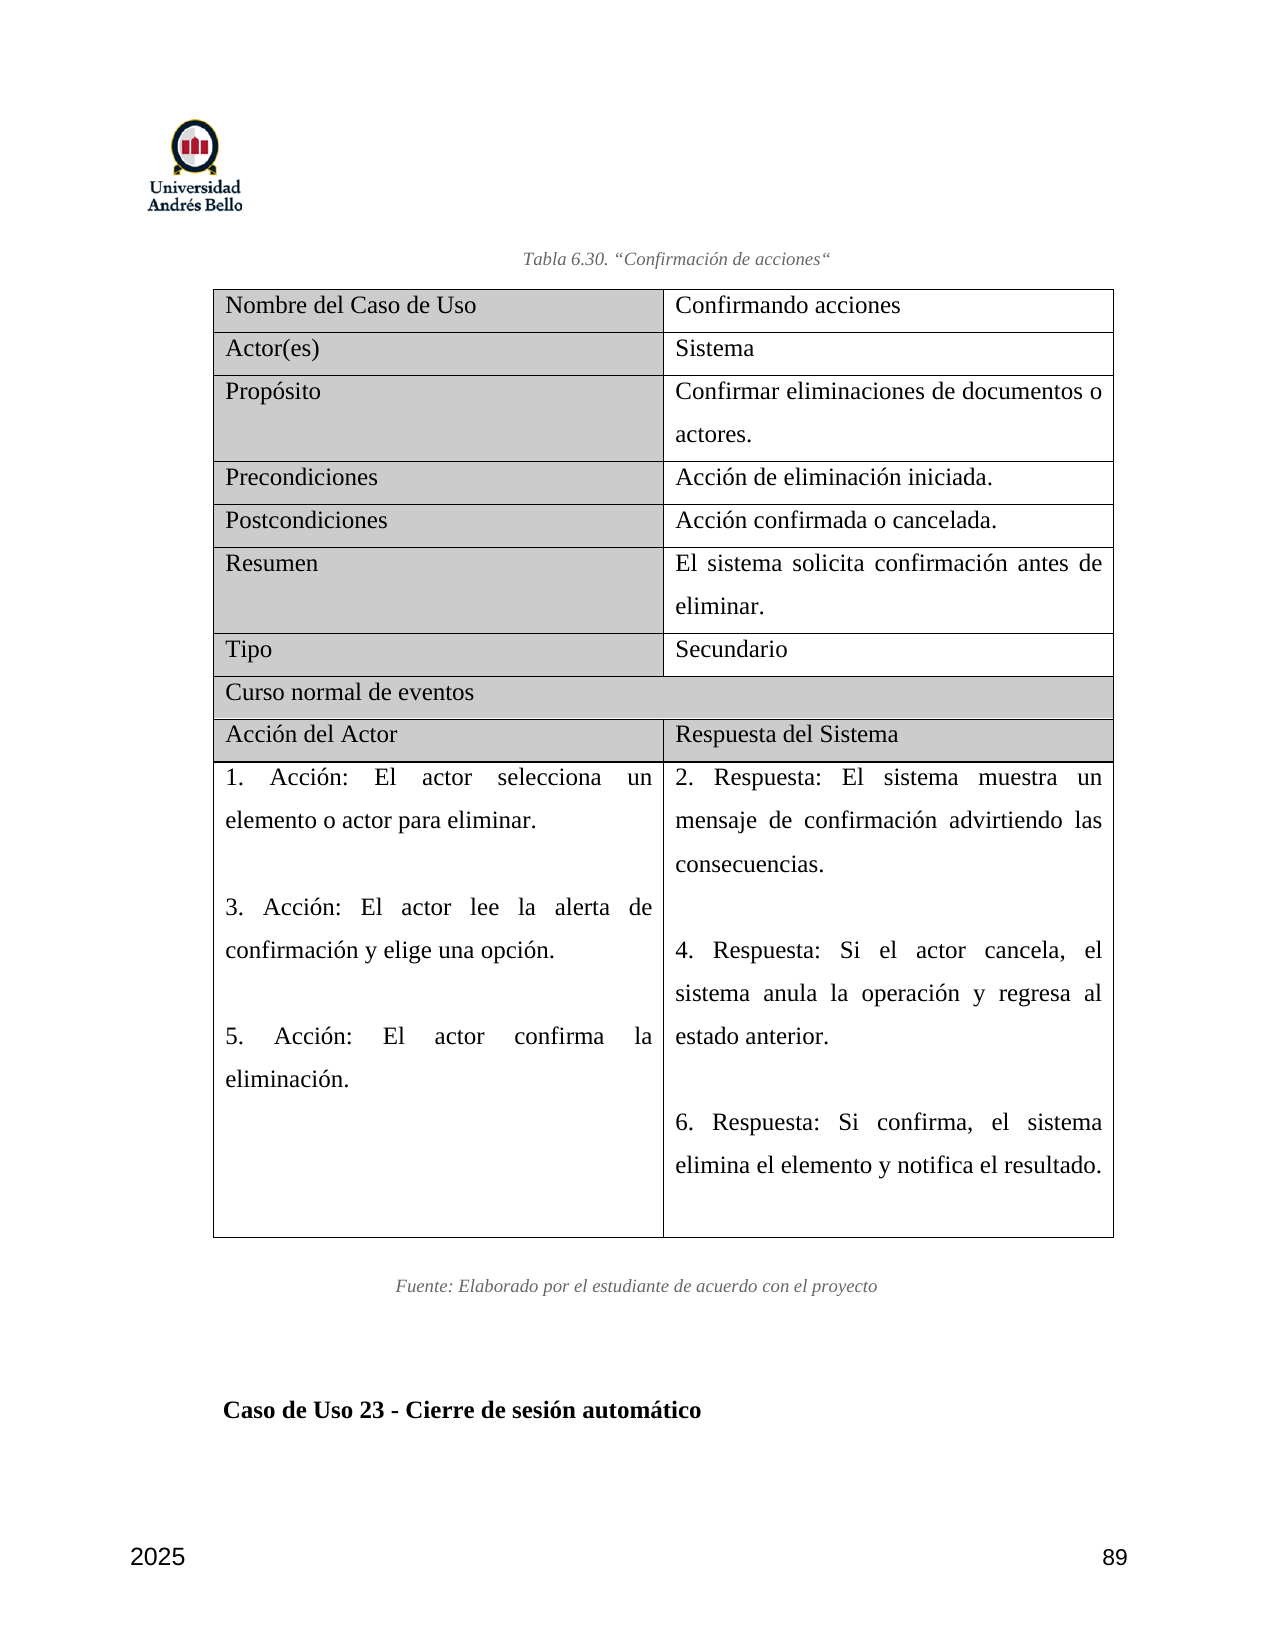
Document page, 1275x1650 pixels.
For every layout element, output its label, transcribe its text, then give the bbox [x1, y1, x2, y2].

table_cell Acción de eliminación iniciada. [664, 462, 1113, 504]
table_header Nombre del Caso de Uso [214, 290, 663, 332]
table_cell Tipo [214, 634, 663, 676]
text Caso de Uso 23 - Cierre de sesión automático [148, 1395, 1127, 1424]
picture [147, 118, 243, 212]
subtitle Tabla 6.30. “Confirmación de acciones“ [448, 248, 1127, 270]
table_cell 1. Acción: El actor selecciona un elemento o actor para eliminar. 3. Acción: El actor lee la alerta de confirmación y elige una opción. 5. Acción: El actor confirma la eliminación. [214, 763, 663, 1237]
table_cell Actor(es) [214, 333, 663, 375]
table_cell Propósito [214, 376, 663, 461]
table_cell 2. Respuesta: El sistema muestra un mensaje de confirmación advirtiendo las consecuencias. 4. Respuesta: Si el actor cancela, el sistema anula la operación y regresa al estado anterior. 6. Respuesta: Si confirma, el sistema elimina el elemento y notifica el resultado. [664, 763, 1113, 1237]
table_cell Resumen [214, 548, 663, 633]
text Fuente: Elaborado por el estudiante de acuerdo con el proyecto [148, 289, 1127, 1296]
table_cell Acción del Actor [214, 720, 663, 761]
table_cell Precondiciones [214, 462, 663, 504]
table_cell Respuesta del Sistema [664, 720, 1113, 761]
table_cell Sistema [664, 333, 1113, 375]
table_cell Secundario [664, 634, 1113, 676]
table_cell El sistema solicita confirmación antes de eliminar. [664, 548, 1113, 633]
table_cell Acción confirmada o cancelada. [664, 505, 1113, 547]
table_header Confirmando acciones [664, 290, 1113, 332]
table_cell Postcondiciones [214, 505, 663, 547]
table_cell Confirmar eliminaciones de documentos o actores. [664, 376, 1113, 461]
table_cell Curso normal de eventos [214, 677, 1113, 718]
